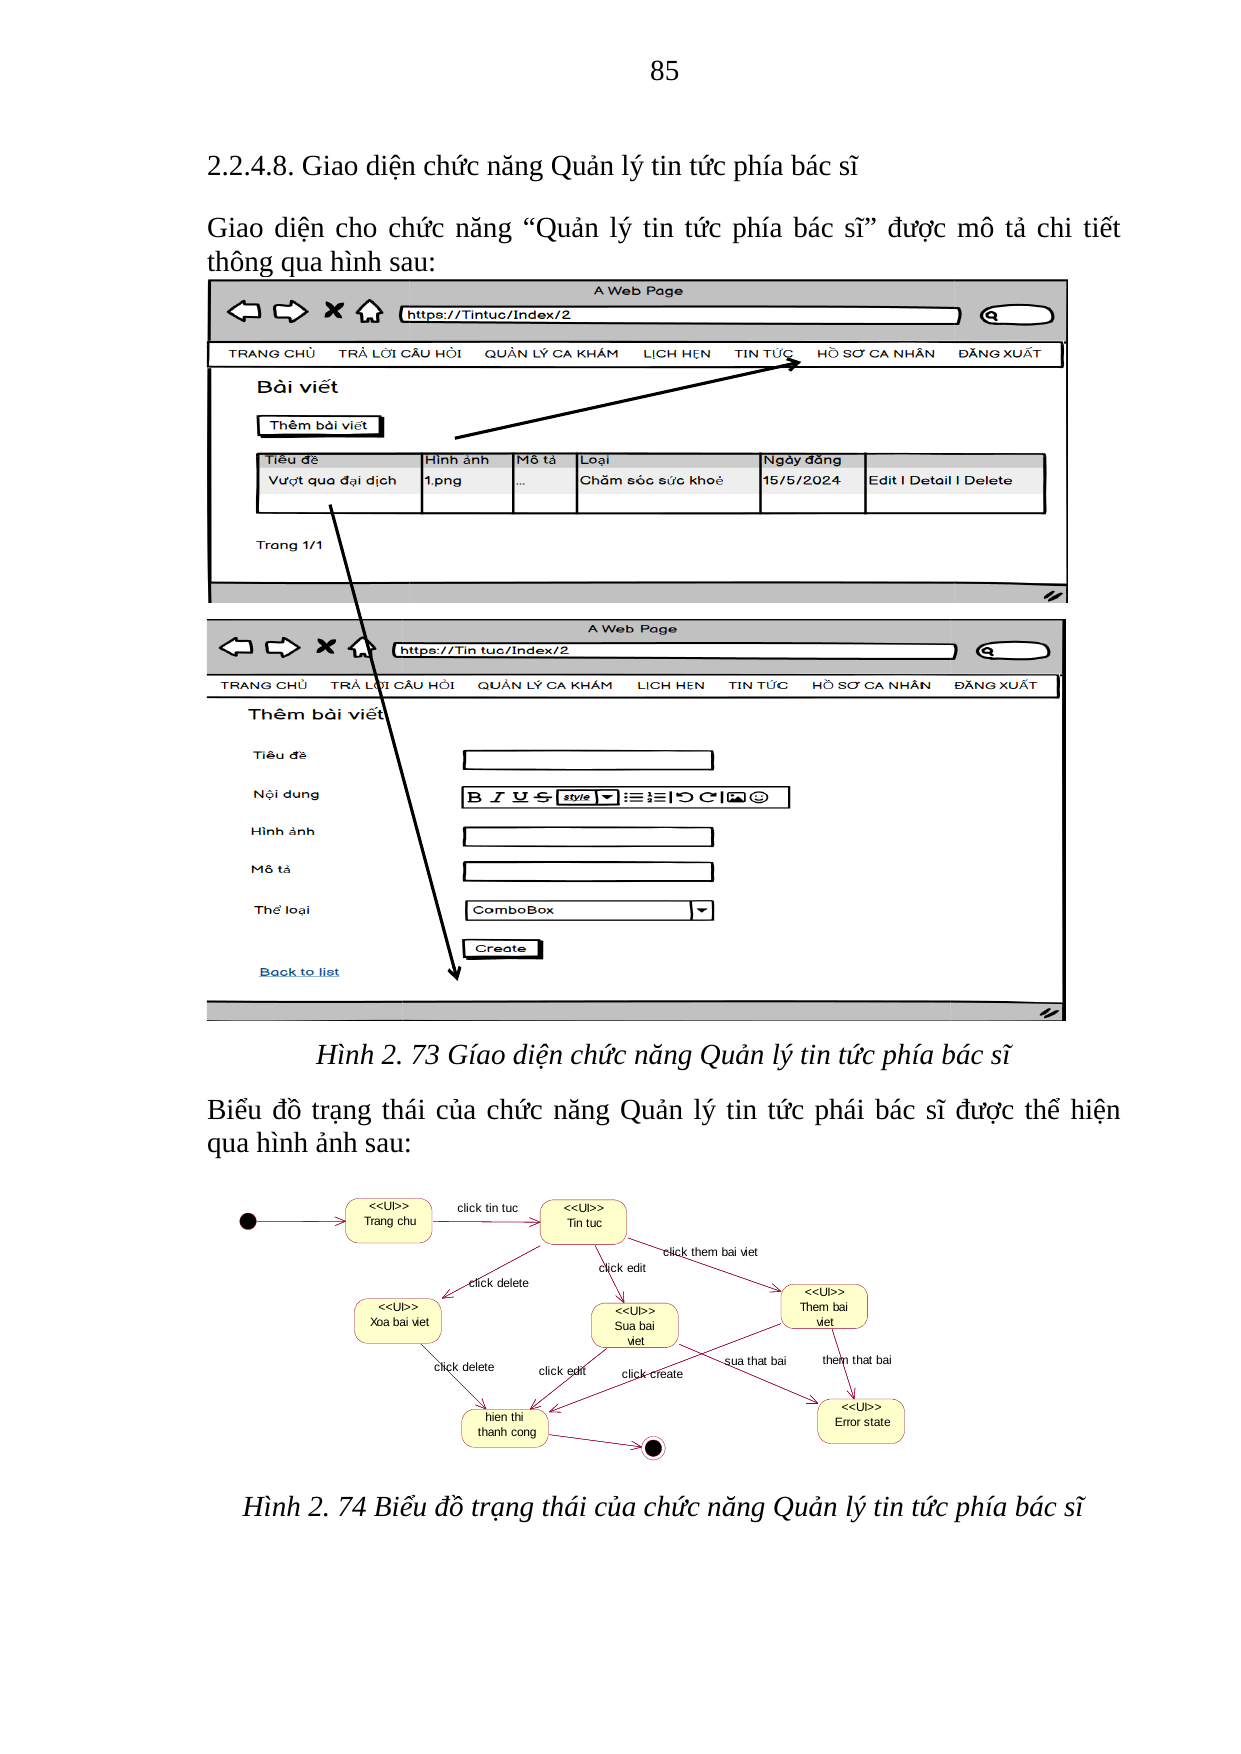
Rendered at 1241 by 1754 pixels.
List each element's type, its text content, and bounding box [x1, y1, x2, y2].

picture [206, 619, 1066, 1021]
text Hình 2. 74 Biểu đồ trạng thái của chức năng Quản lý tin tức phía bác sĩ [207, 1489, 1122, 1522]
text Giao diện cho chức năng “Quản lý tin tức phía bác sĩ” được mô tả chi tiết thông qua hình sau: [207, 211, 1122, 278]
text Biểu đồ trạng thái của chức năng Quản lý tin tức phái bác sĩ được thể hiện qua hình ảnh sau: [207, 1092, 1122, 1159]
picture [206, 277, 1068, 603]
subtitle 2.2.4.8. Giao diện chức năng Quản lý tin tức phía bác sĩ [207, 148, 1122, 181]
text Hình 2. 73 Gíao diện chức năng Quản lý tin tức phía bác sĩ [207, 1037, 1122, 1071]
